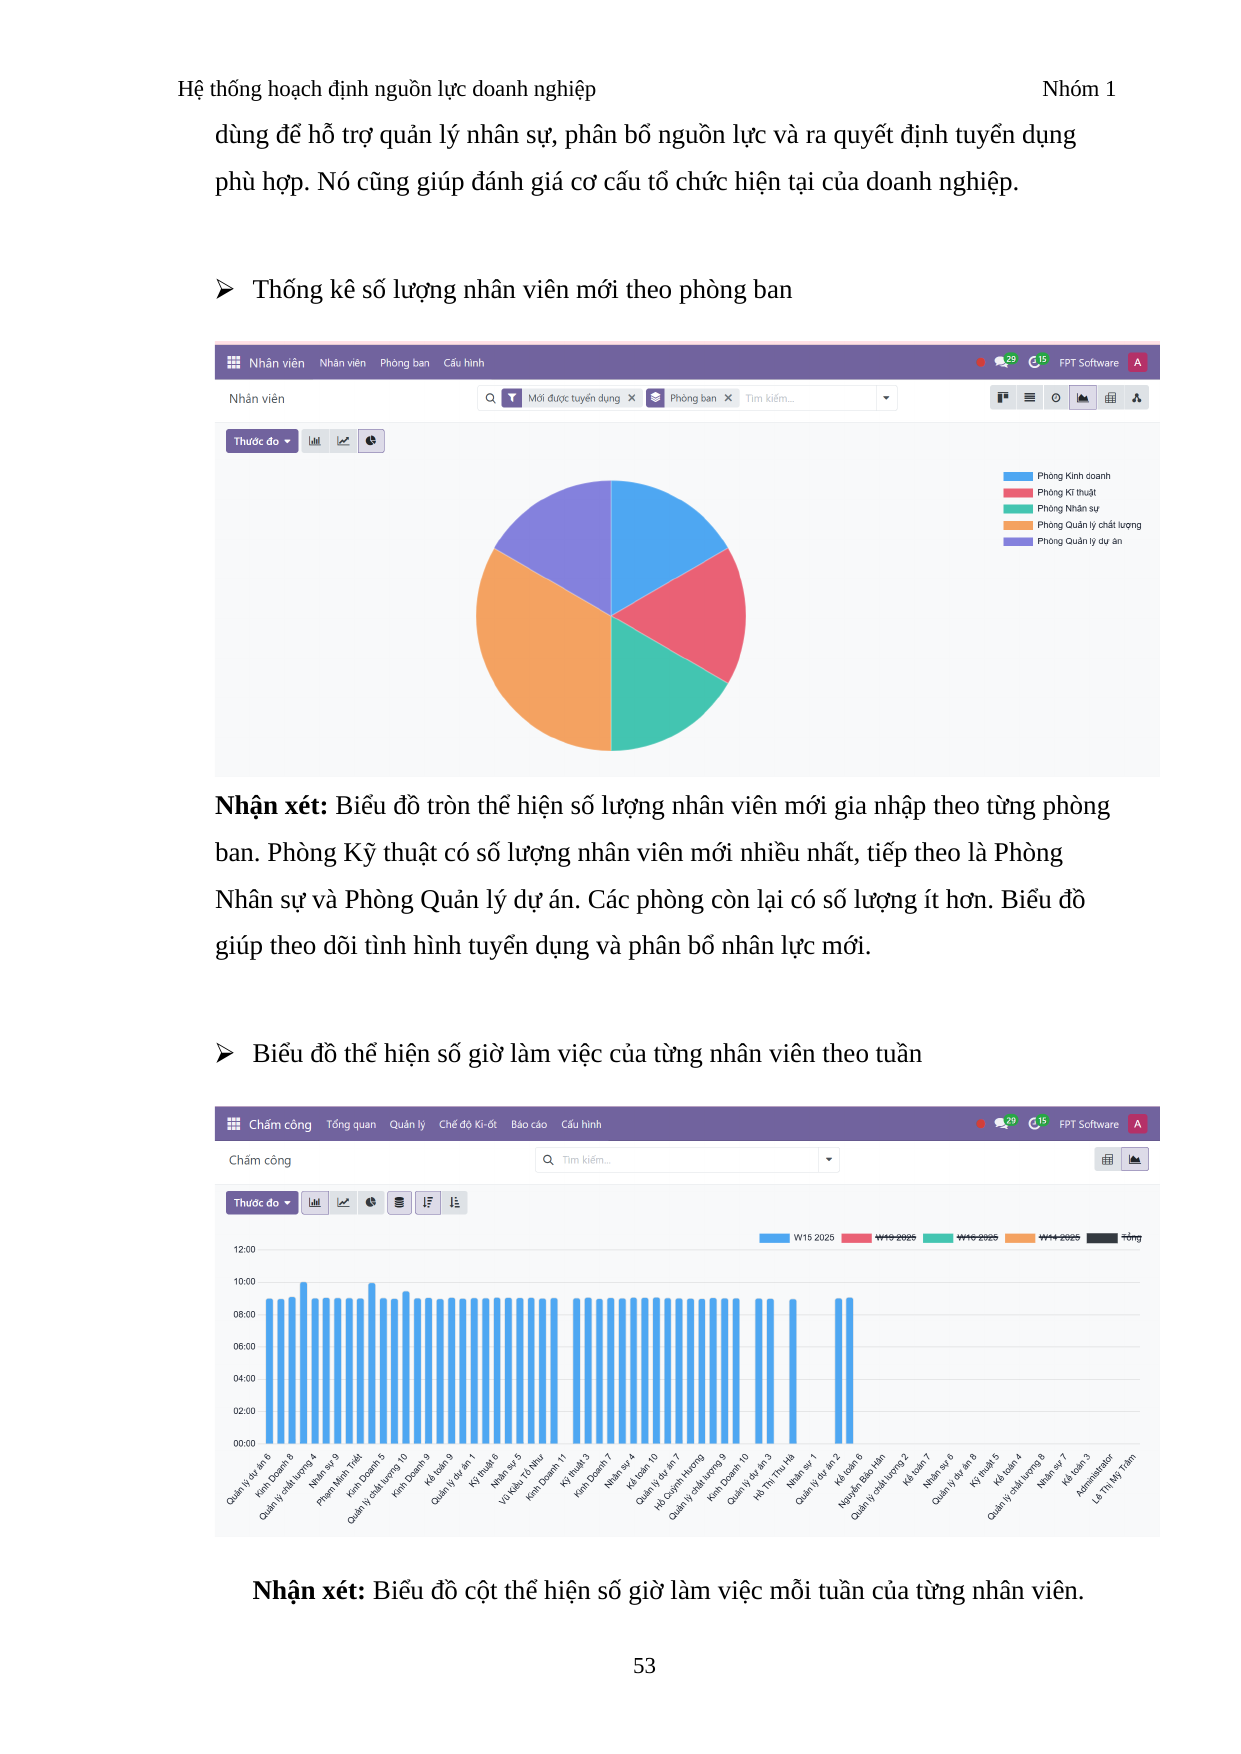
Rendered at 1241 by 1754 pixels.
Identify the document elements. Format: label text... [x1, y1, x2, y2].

picture [214, 341, 1160, 777]
picture [214, 1106, 1160, 1537]
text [252, 1574, 1122, 1606]
list Biểu đồ thể hiện số giờ làm việc của từng nhân viên theo tuần [215, 1023, 1122, 1078]
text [215, 118, 1122, 196]
text Nhận xét: Biểu đồ tròn thể hiện số lượng nhân viên mới gia nhập theo từng phòng ban. Phòng Kỹ thuật có số lượng nhân viên mới nhiều nhất, tiếp theo là Phòng Nhân sự và Phòng Quản lý dự án. Các phòng còn lại có số lượng ít hơn. Biểu đồ giúp theo dõi tình hình tuyển dụng và phân bổ nhân lực mới. [215, 789, 1122, 961]
list Thống kê số lượng nhân viên mới theo phòng ban [215, 258, 1122, 314]
